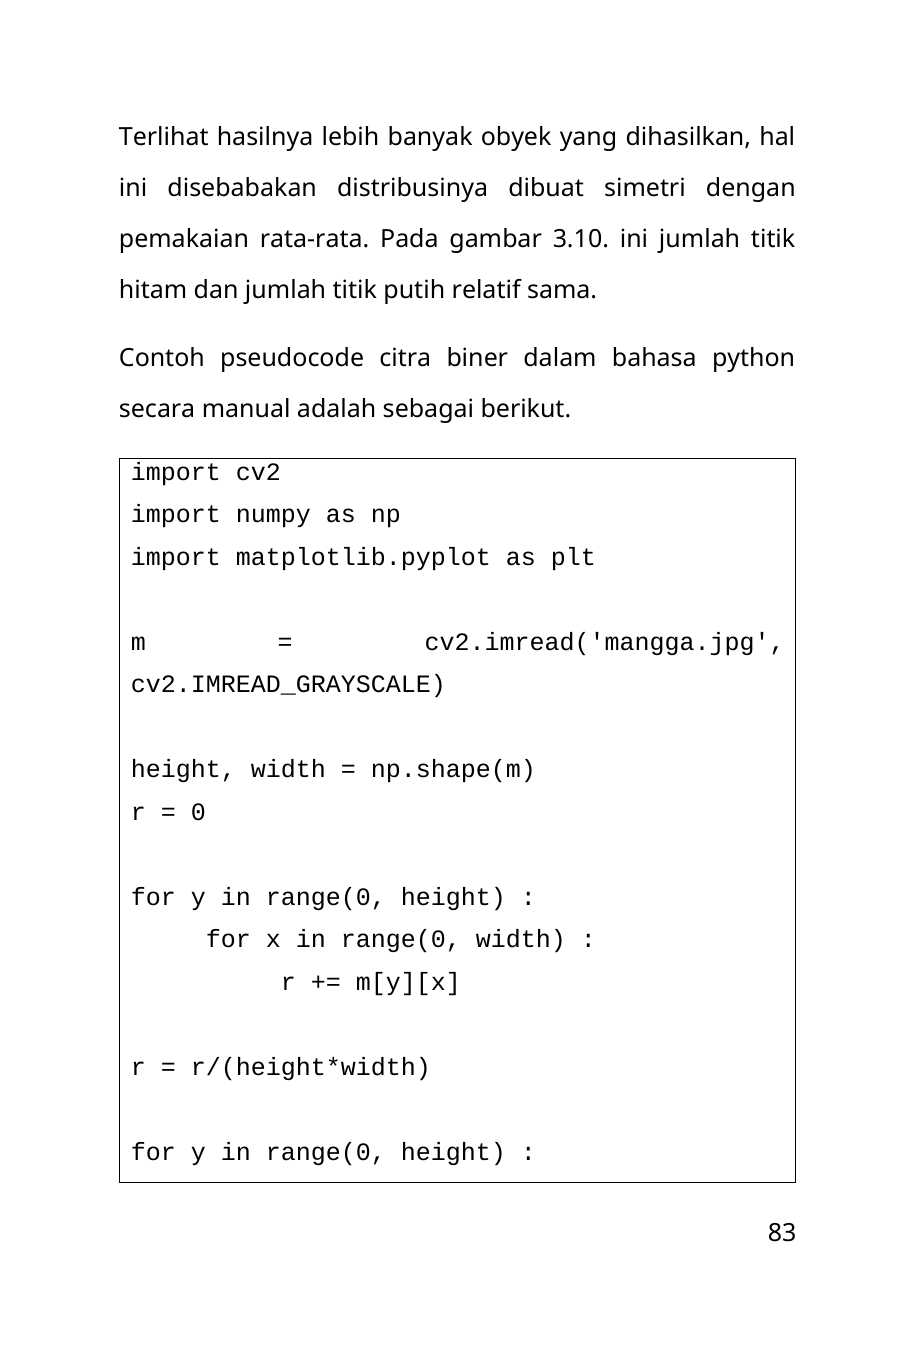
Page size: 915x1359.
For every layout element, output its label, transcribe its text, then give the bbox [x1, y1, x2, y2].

text Contoh pseudocode citra biner dalam bahasa python secara manual adalah sebagai berikut. [119, 339, 796, 425]
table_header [120, 459, 795, 1182]
text Terlihat hasilnya lebih banyak obyek yang dihasilkan, hal ini disebabakan distribusinya dibuat simetri dengan pemakaian rata-rata. Pada gambar 3.10. ini jumlah titik hitam dan jumlah titik putih relatif sama. [119, 119, 796, 306]
